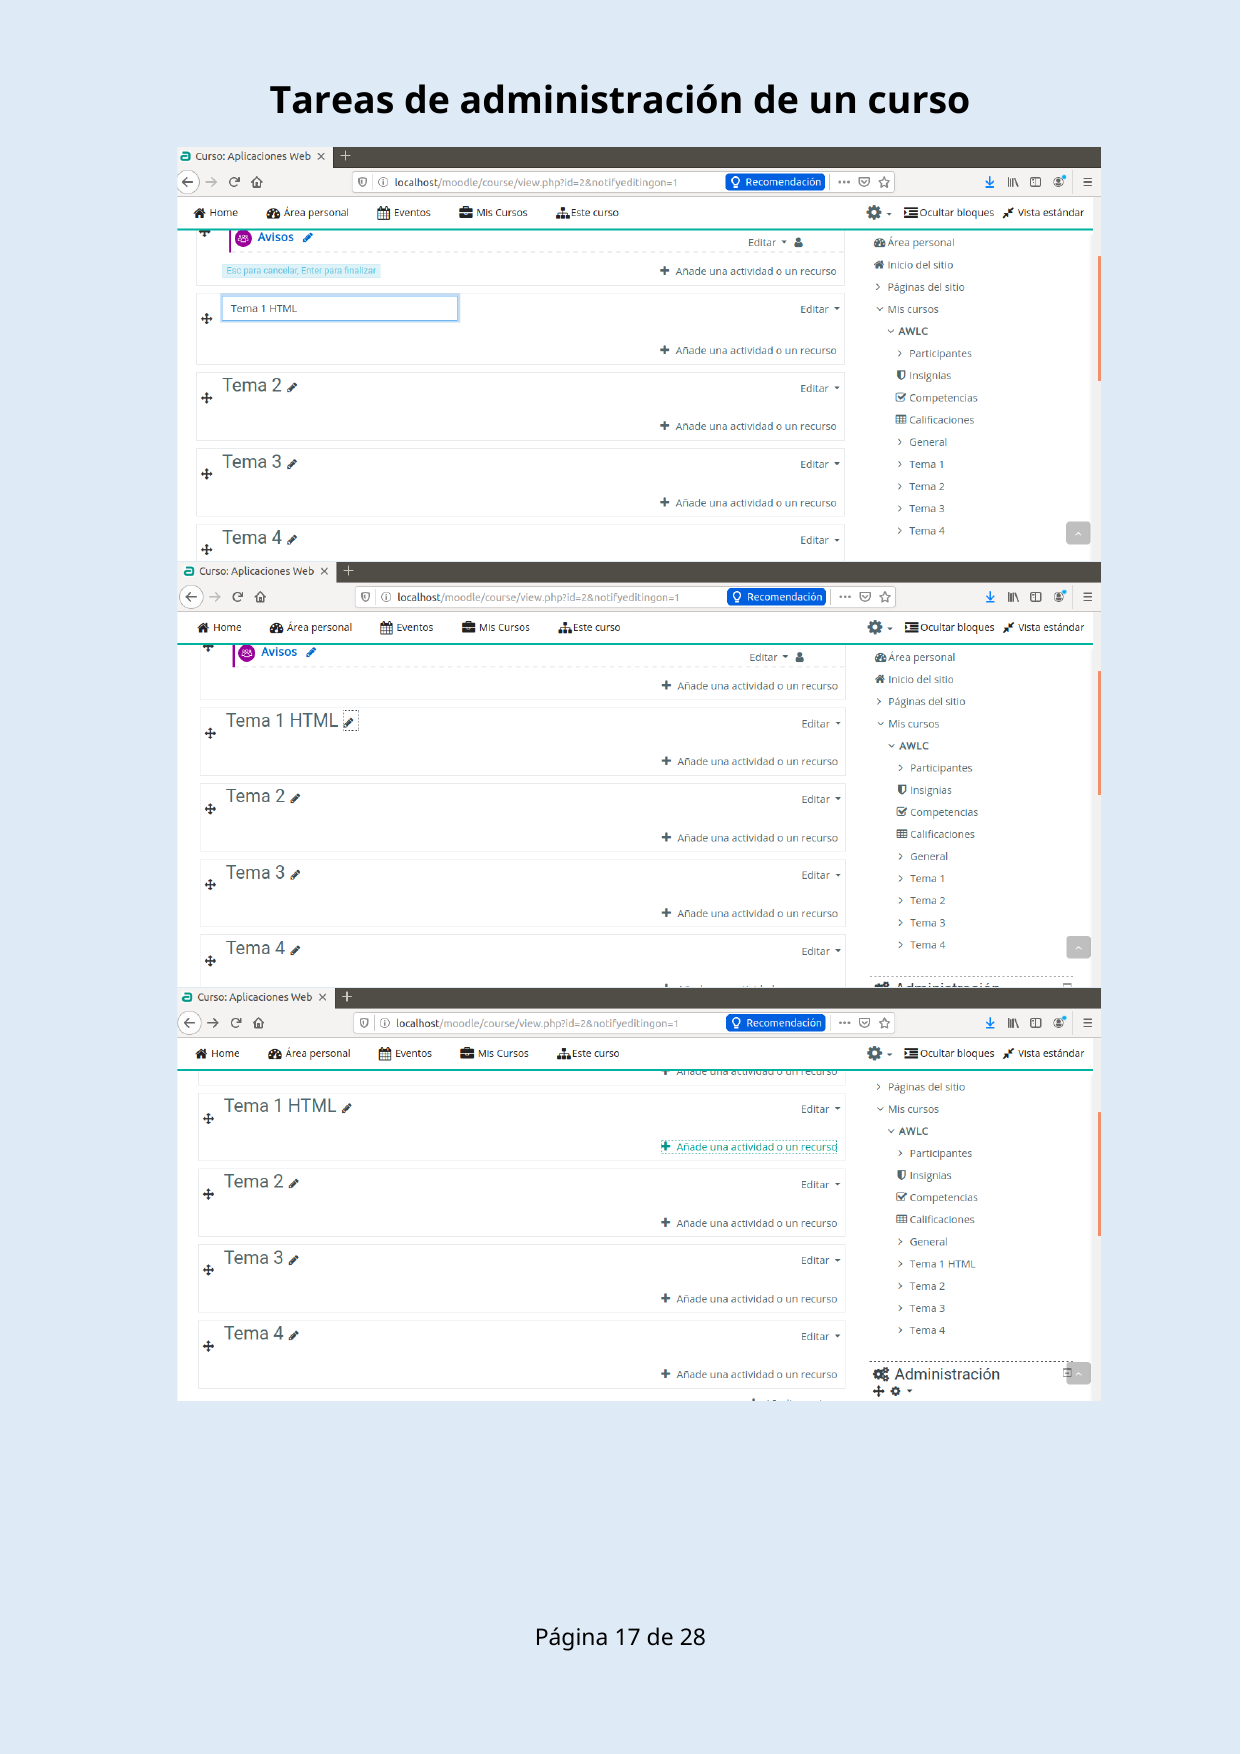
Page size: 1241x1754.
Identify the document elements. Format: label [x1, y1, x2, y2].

picture [177, 988, 1101, 1401]
picture [177, 562, 1101, 987]
picture [177, 147, 1101, 561]
